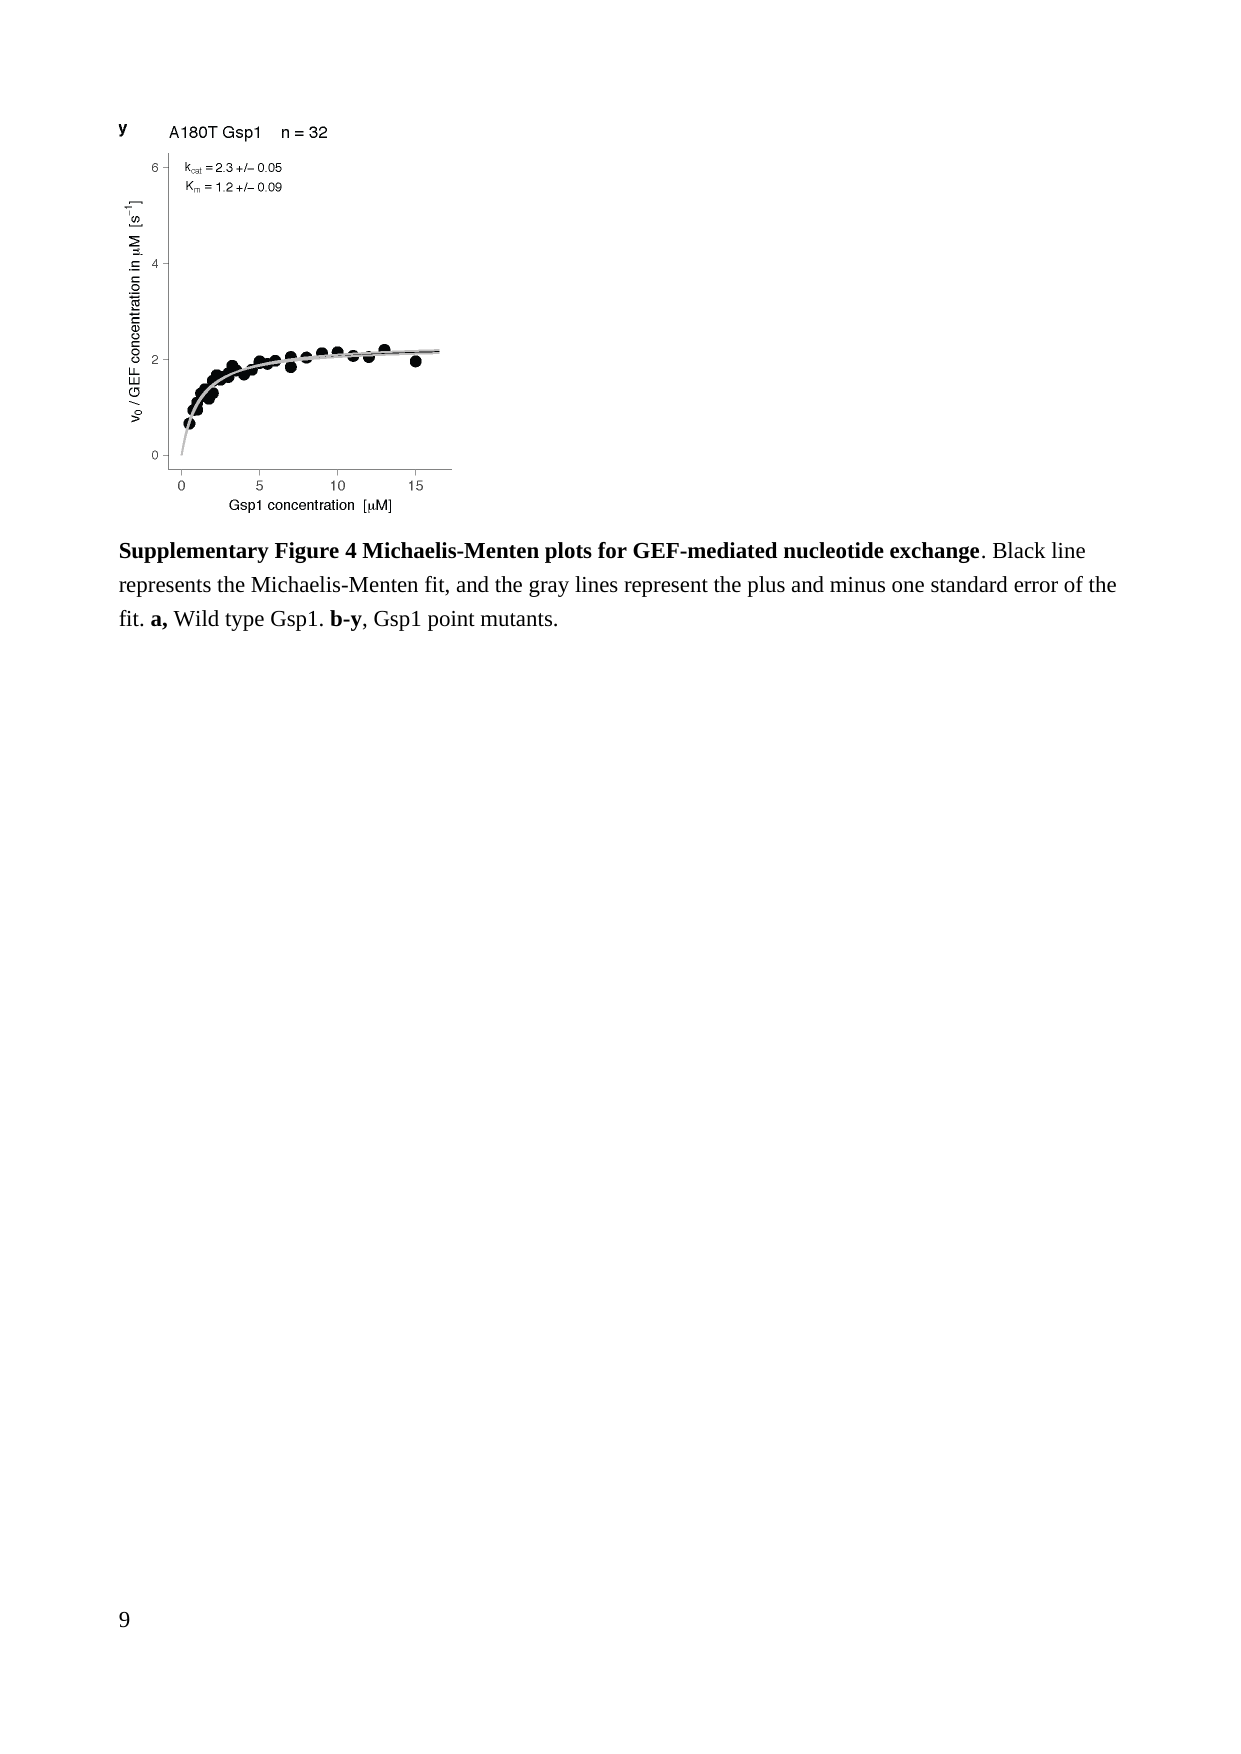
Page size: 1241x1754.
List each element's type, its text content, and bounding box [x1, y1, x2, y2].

text Supplementary Figure 4 Michaelis-Menten plots for GEF-mediated nucleotide exchange. Black line represents the Michaelis-Menten fit, and the gray lines represent the plus and minus one standard error of the fit. a, Wild type Gsp1. b-y, Gsp1 point mutants. [118, 537, 1122, 631]
picture [118, 118, 452, 517]
